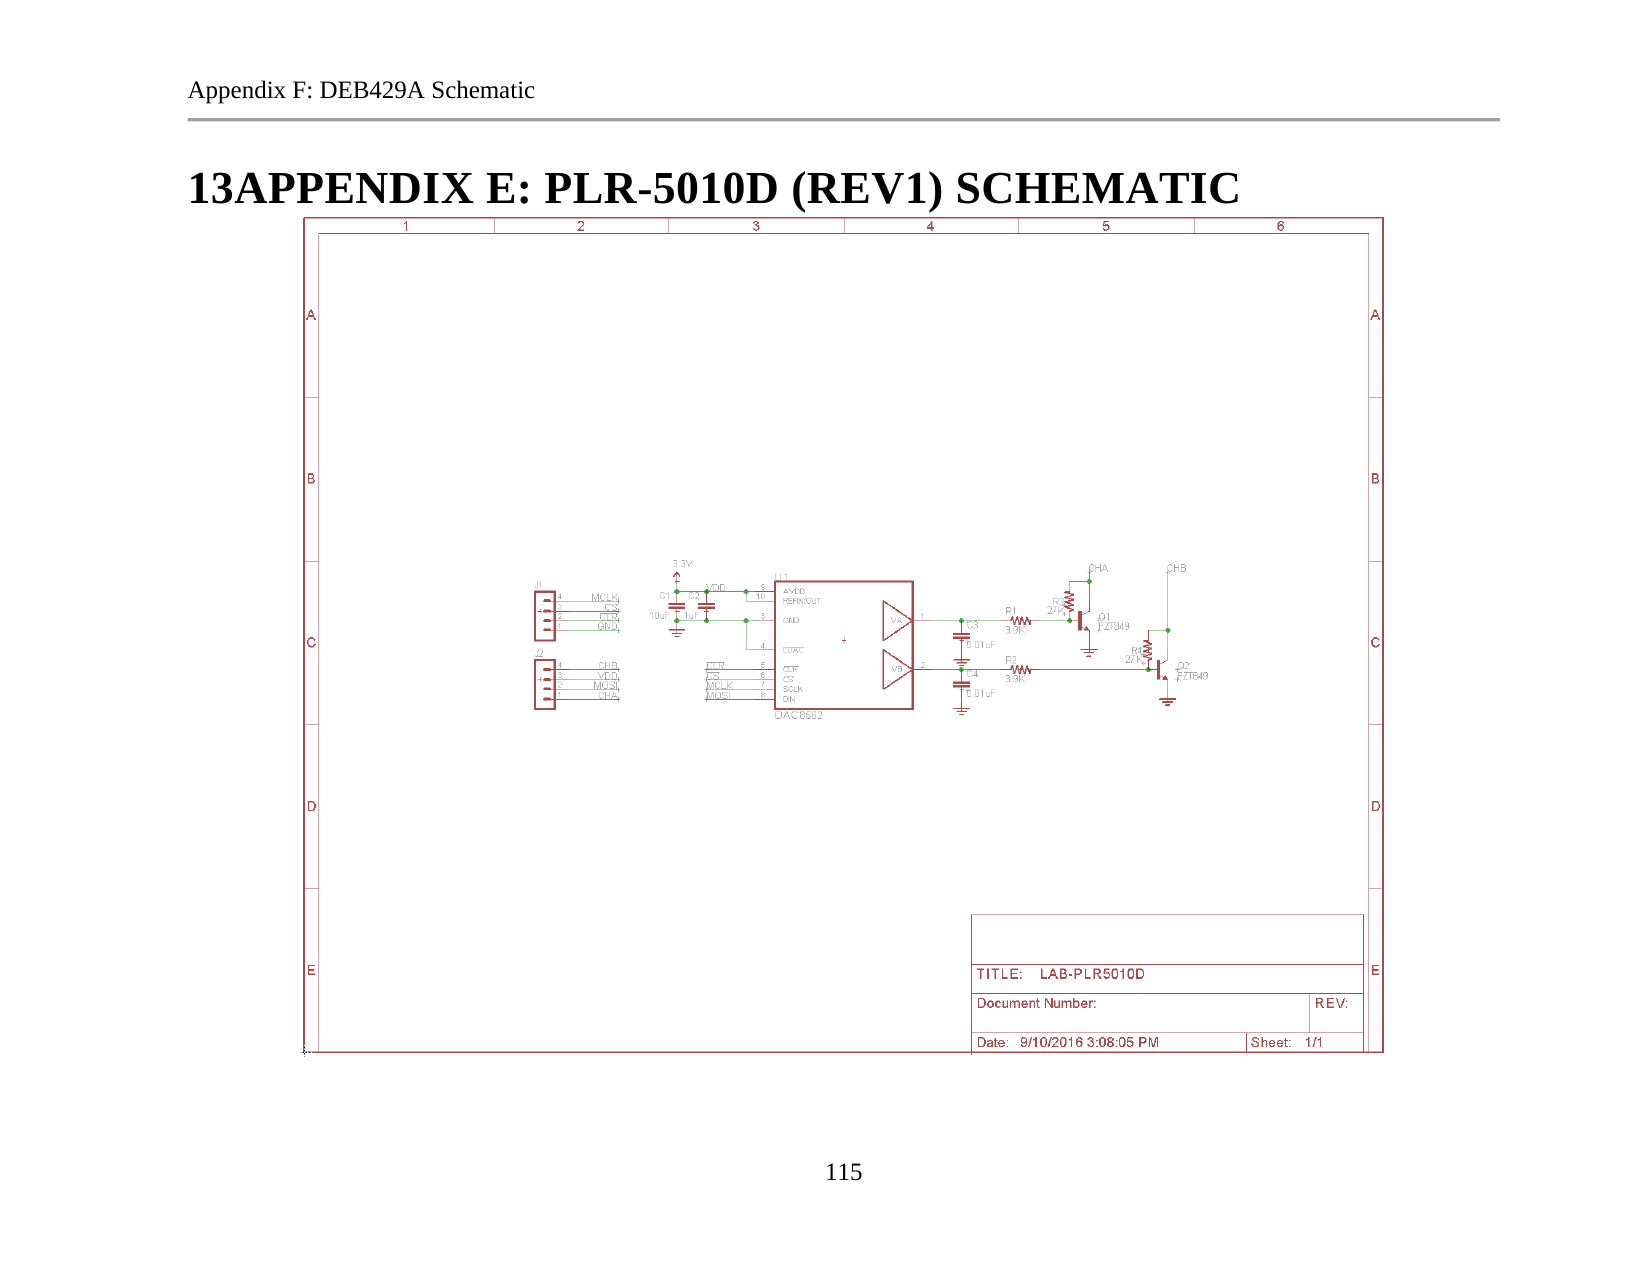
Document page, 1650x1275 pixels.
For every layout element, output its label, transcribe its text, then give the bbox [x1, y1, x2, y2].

picture [300, 213, 1387, 1057]
subtitle Appendix E: PLR-5010D (Rev1) Schematic [187, 161, 1500, 214]
